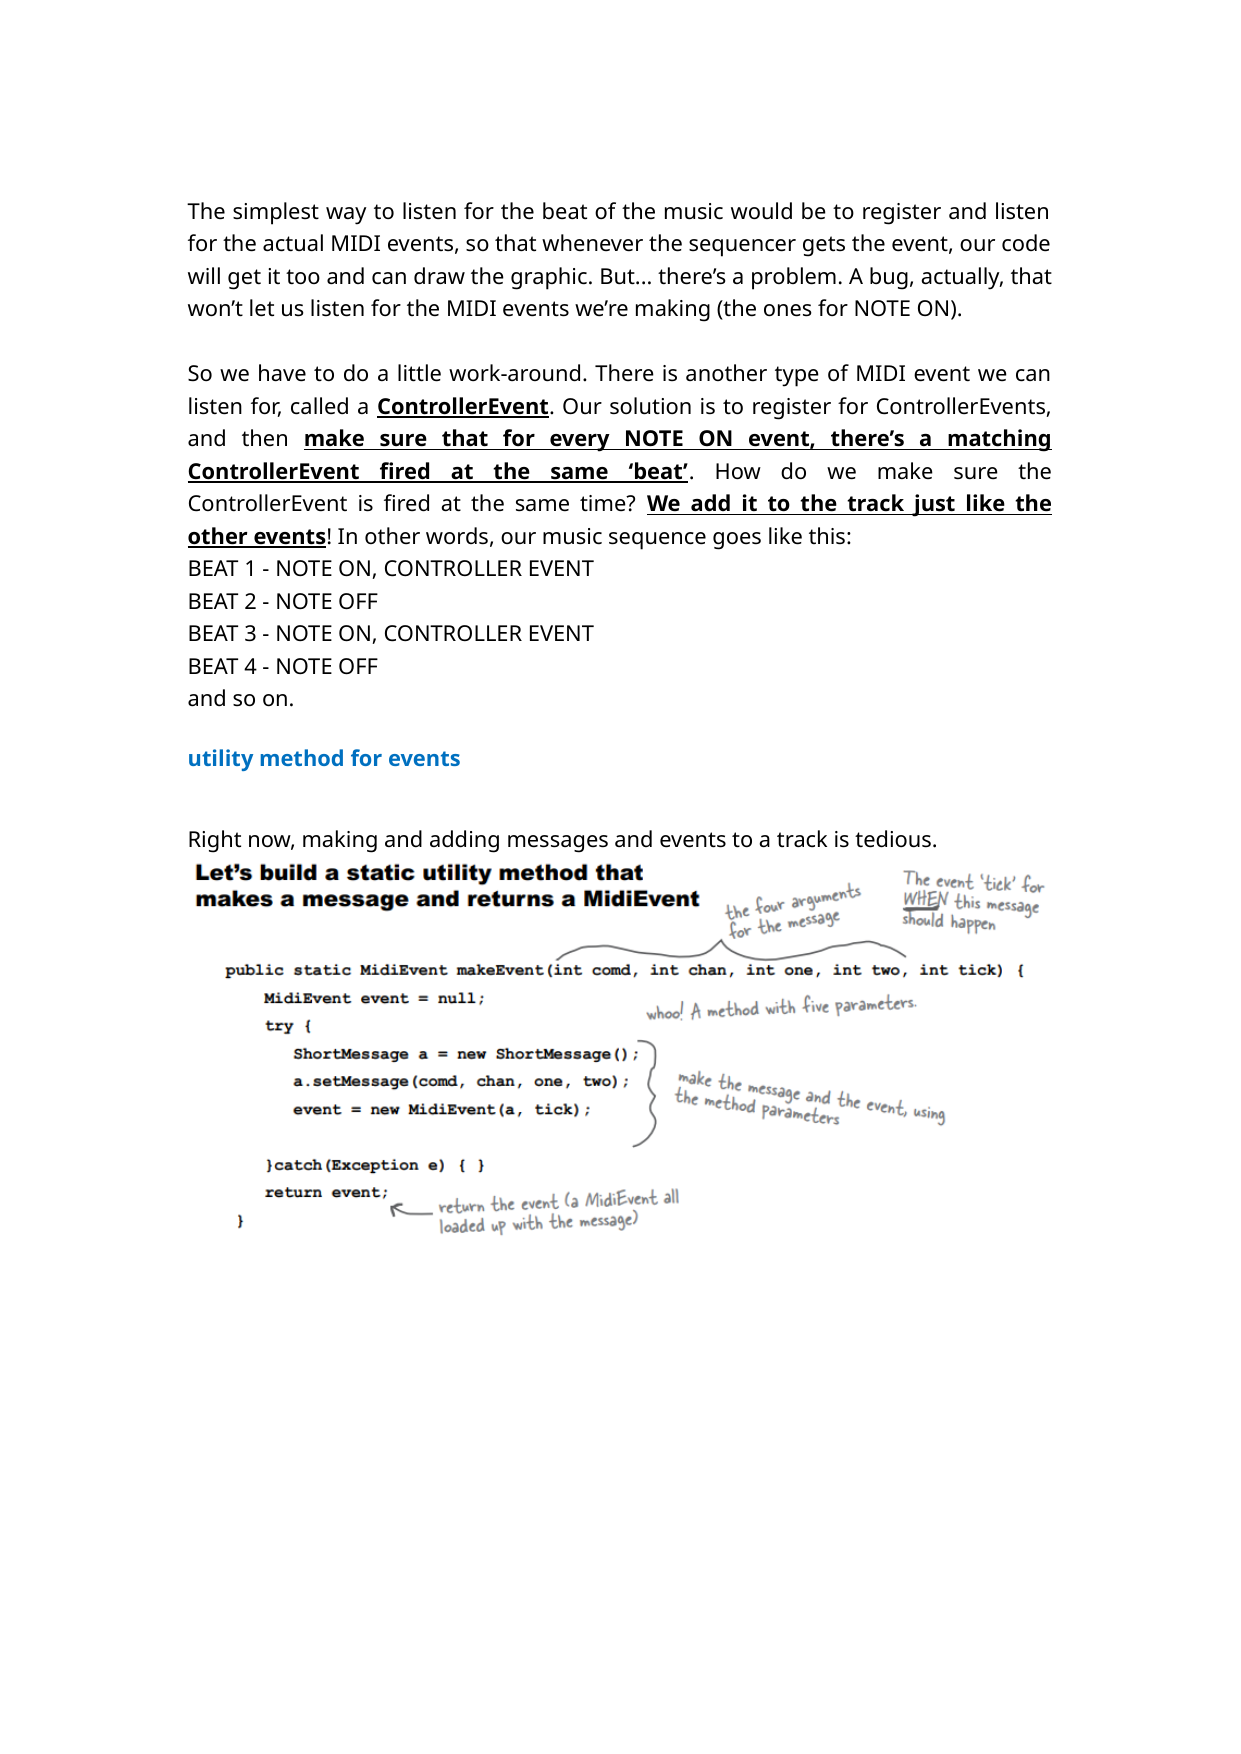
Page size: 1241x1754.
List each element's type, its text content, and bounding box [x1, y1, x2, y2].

text So we have to do a little work-around. There is another type of MIDI event we can listen for, called a ControllerEvent. Our solution is to register for ControllerEvents, and then make sure that for every NOTE ON event, there’s a matching ControllerEvent fired at the same ‘beat’. How do we make sure the ControllerEvent is fired at the same time? We add it to the track just like the other events! In other words, our music sequence goes like this: [187, 357, 1053, 552]
picture [187, 855, 1052, 1245]
text BEAT 4 - NOTE OFF [187, 649, 1053, 682]
text BEAT 2 - NOTE OFF [187, 584, 1053, 617]
text BEAT 3 - NOTE ON, CONTROLLER EVENT [187, 617, 1053, 649]
text Right now, making and adding messages and events to a track is tedious. [187, 823, 1053, 855]
subtitle utility method for events [187, 742, 1053, 774]
text The simplest way to listen for the beat of the music would be to register and listen for the actual MIDI events, so that whenever the sequencer gets the event, our code will get it too and can draw the graphic. But... there’s a problem. A bug, actually, that won’t let us listen for the MIDI events we’re making (the ones for NOTE ON). [187, 194, 1053, 324]
text BEAT 1 - NOTE ON, CONTROLLER EVENT [187, 552, 1053, 584]
text and so on. [187, 682, 1053, 714]
